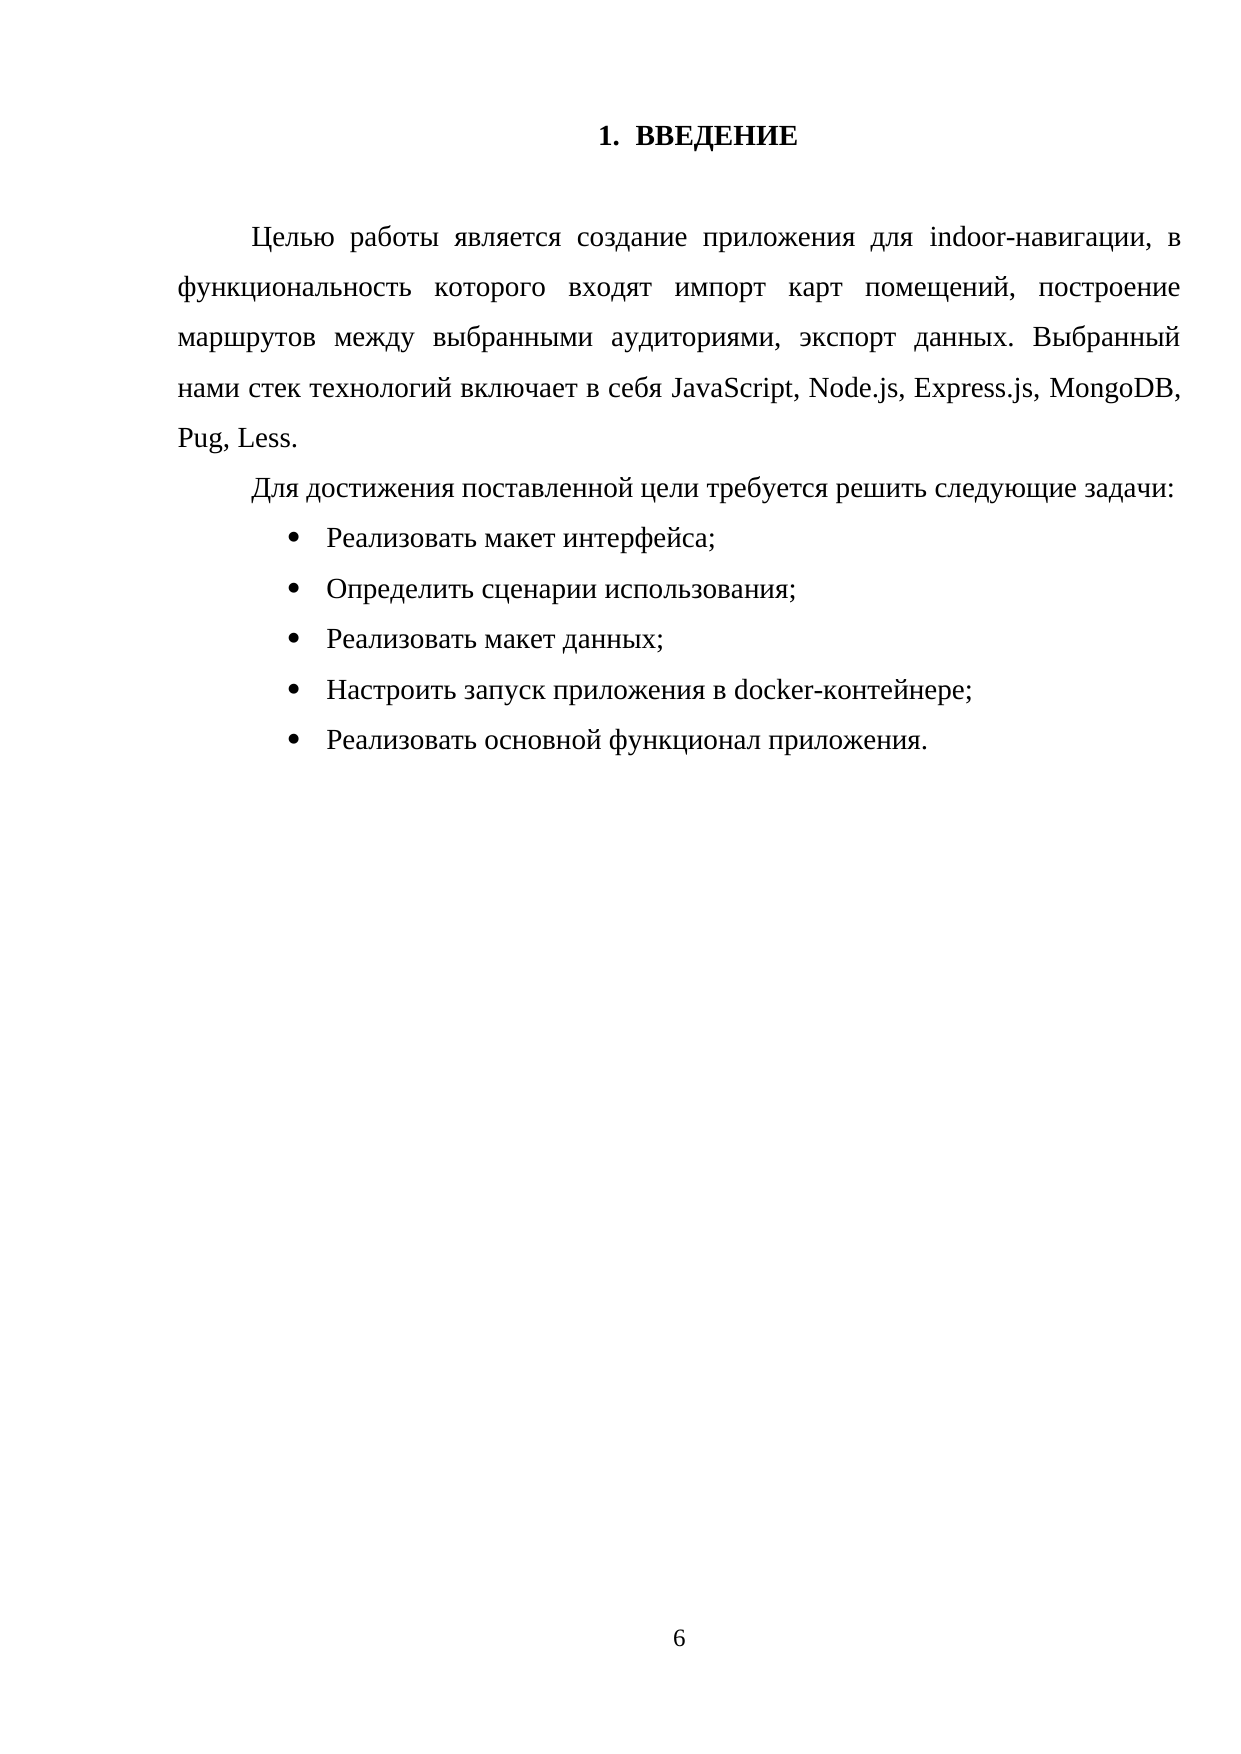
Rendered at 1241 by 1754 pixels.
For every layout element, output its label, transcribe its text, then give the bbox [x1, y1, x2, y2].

subtitle Введение [215, 118, 1181, 152]
text Целью работы является создание приложения для indoor-навигации, в функциональность которого входят импорт карт помещений, построение маршрутов между выбранными аудиториями, экспорт данных. Выбранный нами стек технологий включает в себя JavaScript, Node.js, Express.js, MongoDB, Pug, Less. [177, 219, 1181, 453]
list Настроить запуск приложения в docker-контейнере; [288, 672, 1181, 706]
text Для достижения поставленной цели требуется решить следующие задачи: [177, 470, 1181, 504]
list Определить сценарии использования; [288, 571, 1181, 605]
list Реализовать основной функционал приложения. [288, 722, 1181, 756]
list Реализовать макет интерфейса; [288, 521, 1181, 554]
list Реализовать макет данных; [288, 621, 1181, 655]
